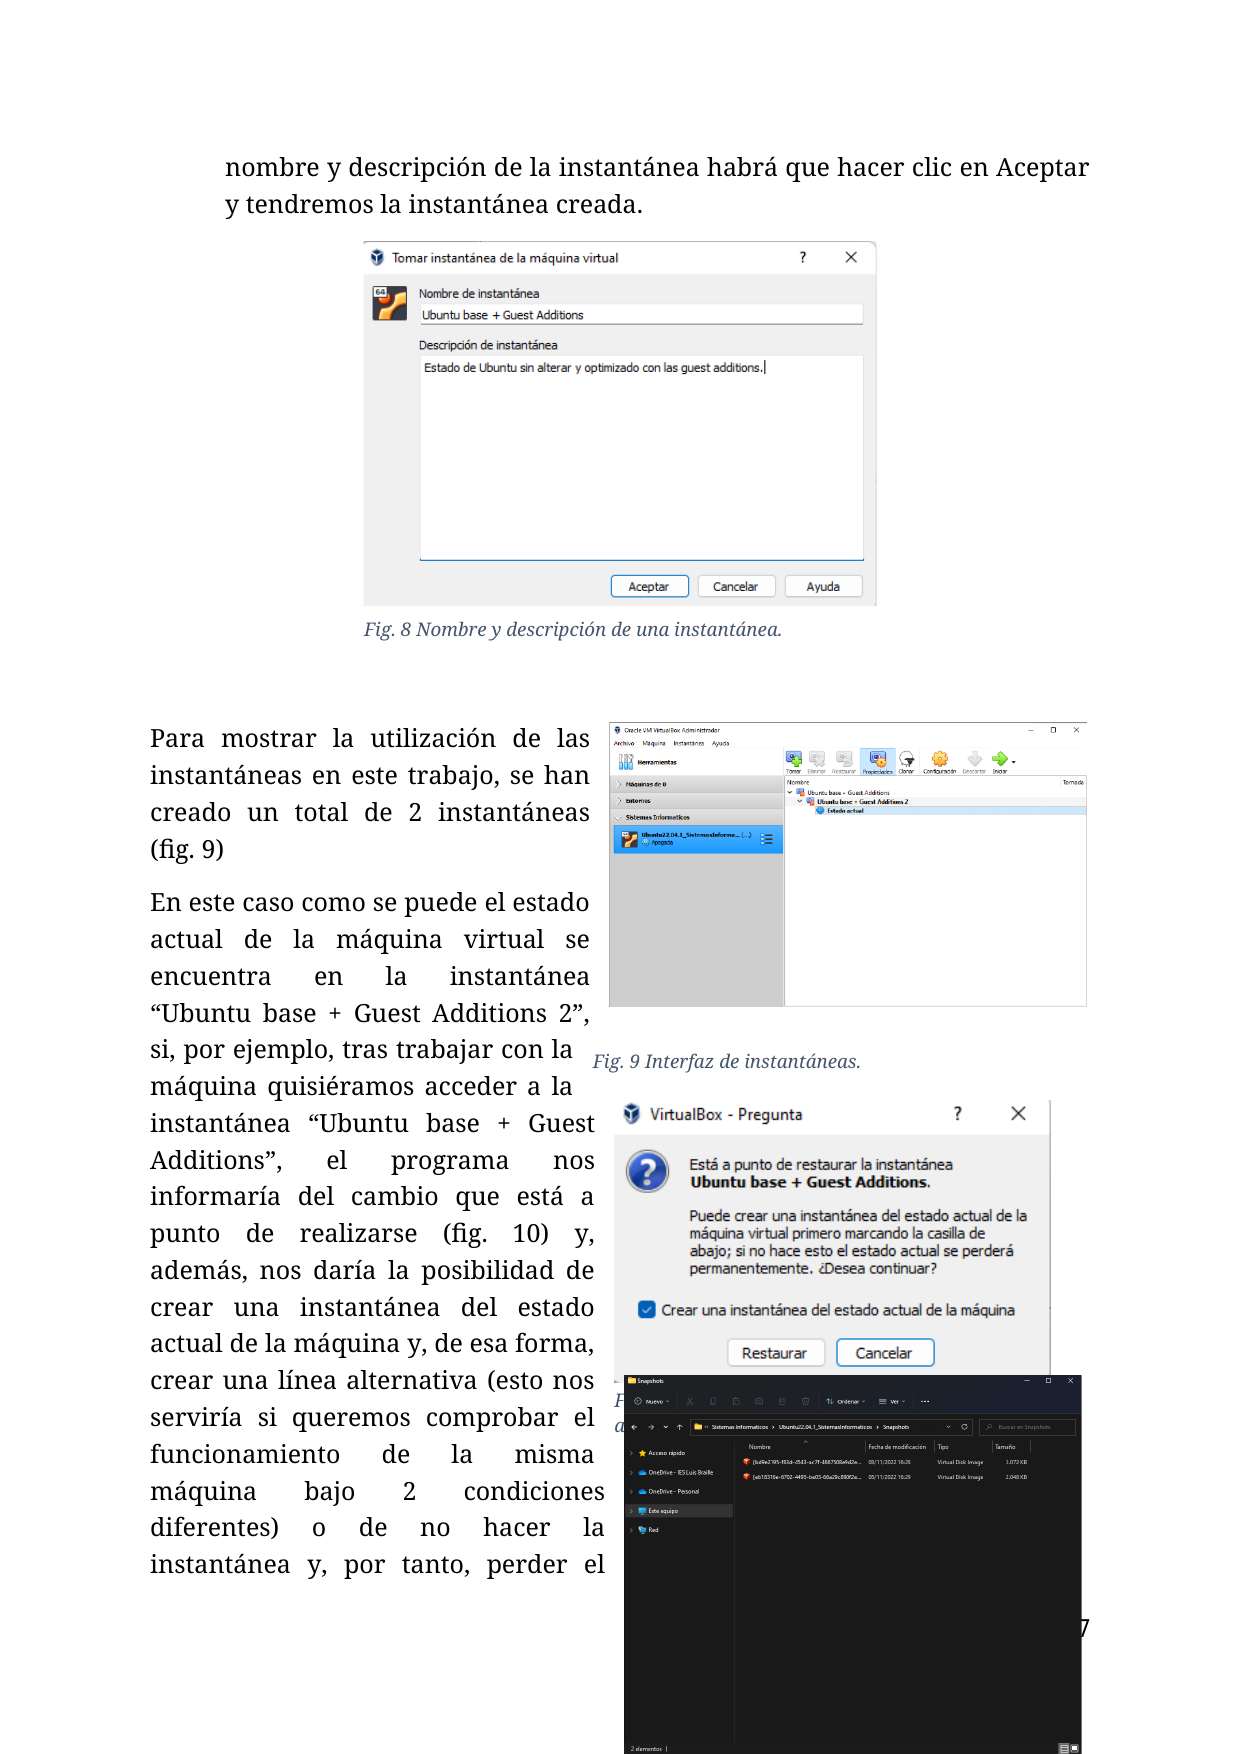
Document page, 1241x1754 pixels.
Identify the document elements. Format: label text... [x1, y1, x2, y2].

picture [614, 1100, 1082, 1754]
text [150, 885, 1090, 1581]
text Para mostrar la utilización de las instantáneas en este trabajo, se han creado un total de 2 instantáneas (fig. 9) [150, 721, 1090, 866]
picture [609, 722, 1087, 1007]
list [187, 150, 1090, 221]
picture [363, 241, 877, 606]
